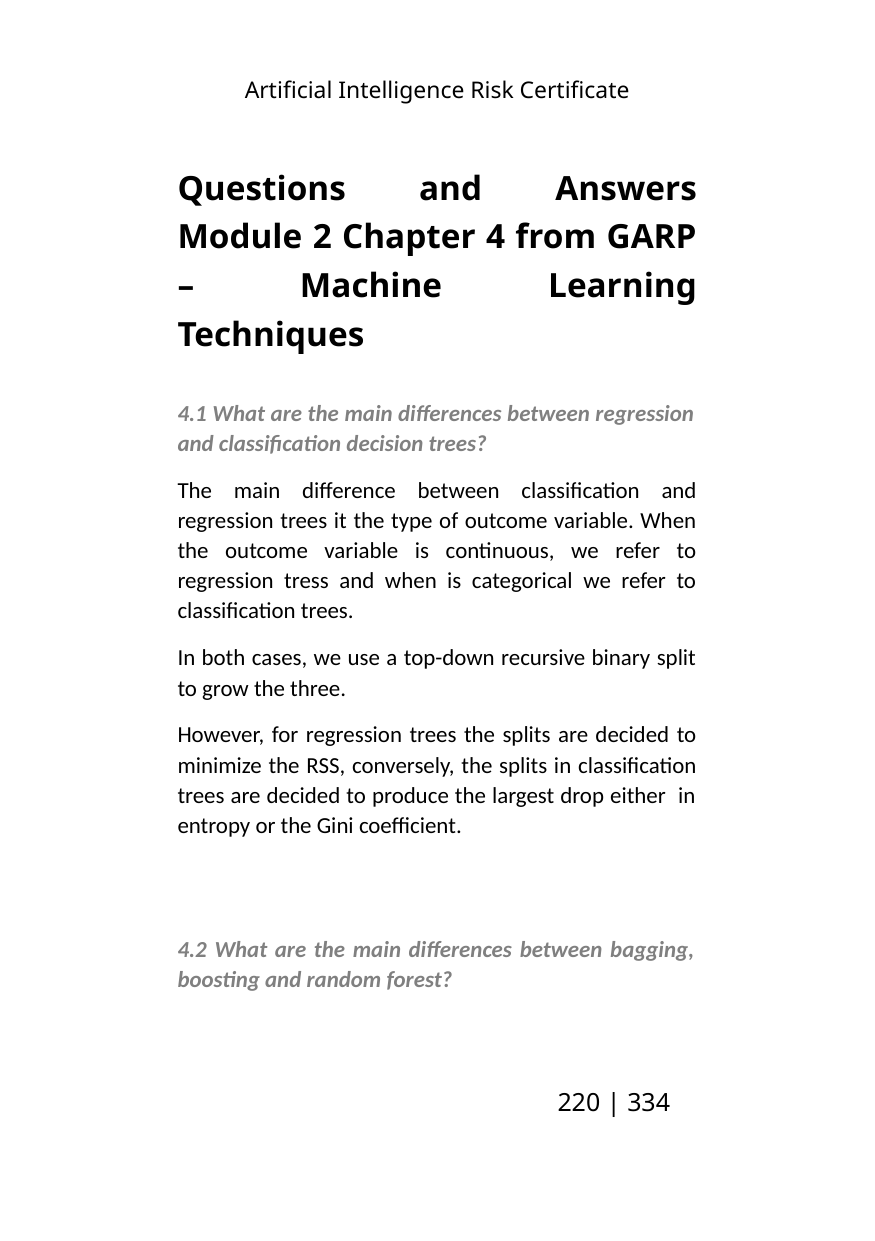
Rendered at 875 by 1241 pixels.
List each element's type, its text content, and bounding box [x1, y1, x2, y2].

text In both cases, we use a top-down recursive binary split to grow the three. [177, 643, 697, 702]
subtitle Questions and Answers Module 2 Chapter 4 from GARP – Machine Learning Techniques [177, 164, 697, 357]
text 4.1 What are the main differences between regression and classification decision trees? [177, 368, 697, 457]
text However, for regression trees the splits are decided to minimize the RSS, conversely, the splits in classification trees are decided to produce the largest drop either in entropy or the Gini coefficient. [177, 721, 697, 839]
text The main difference between classification and regression trees it the type of outcome variable. When the outcome variable is continuous, we refer to regression tress and when is categorical we refer to classification trees. [177, 476, 697, 624]
text 4.2 What are the main differences between bagging, boosting and random forest? [177, 905, 697, 993]
